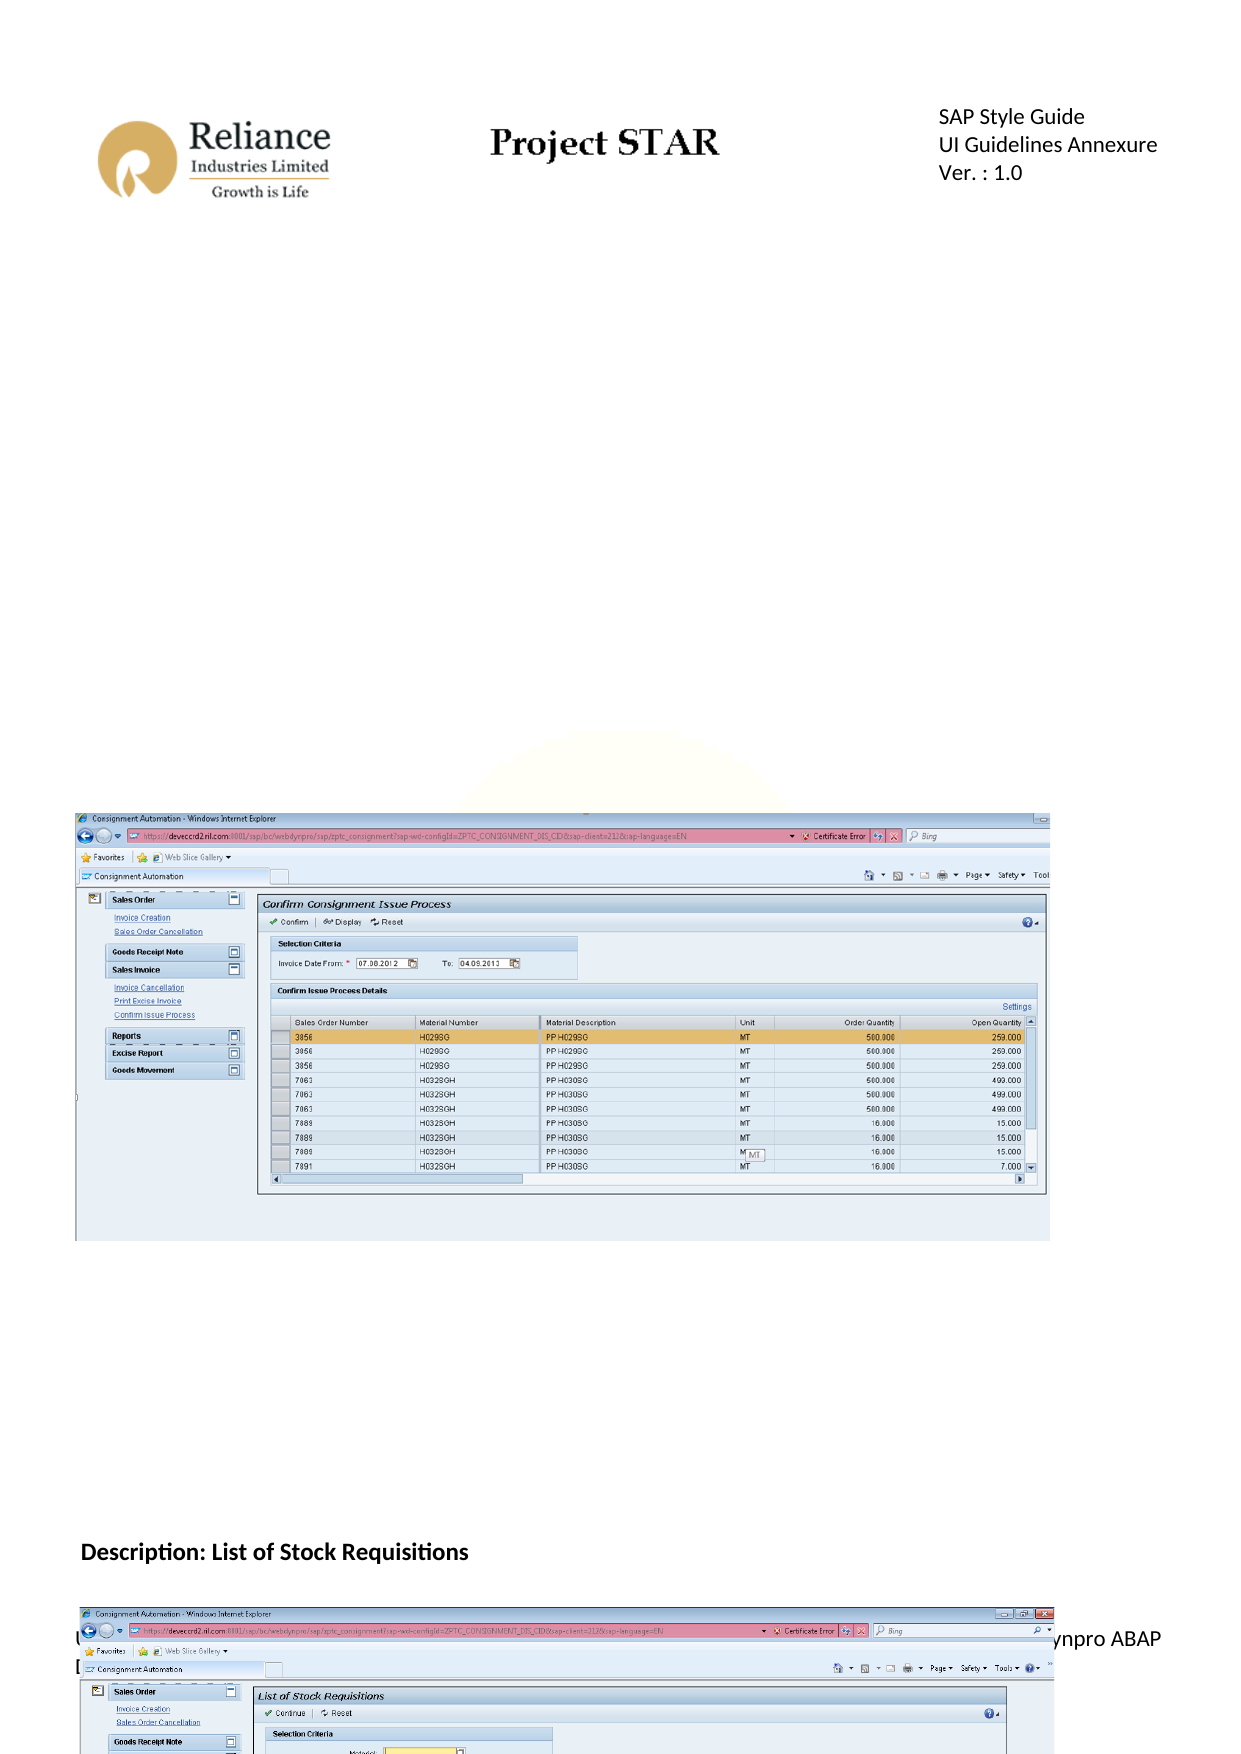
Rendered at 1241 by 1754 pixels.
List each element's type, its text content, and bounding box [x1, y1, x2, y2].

picture [466, 101, 756, 203]
picture [79, 1607, 1055, 1754]
picture [75, 813, 1050, 1241]
picture [88, 101, 342, 203]
text Description: List of Stock Requisitions [75, 1536, 1165, 1567]
